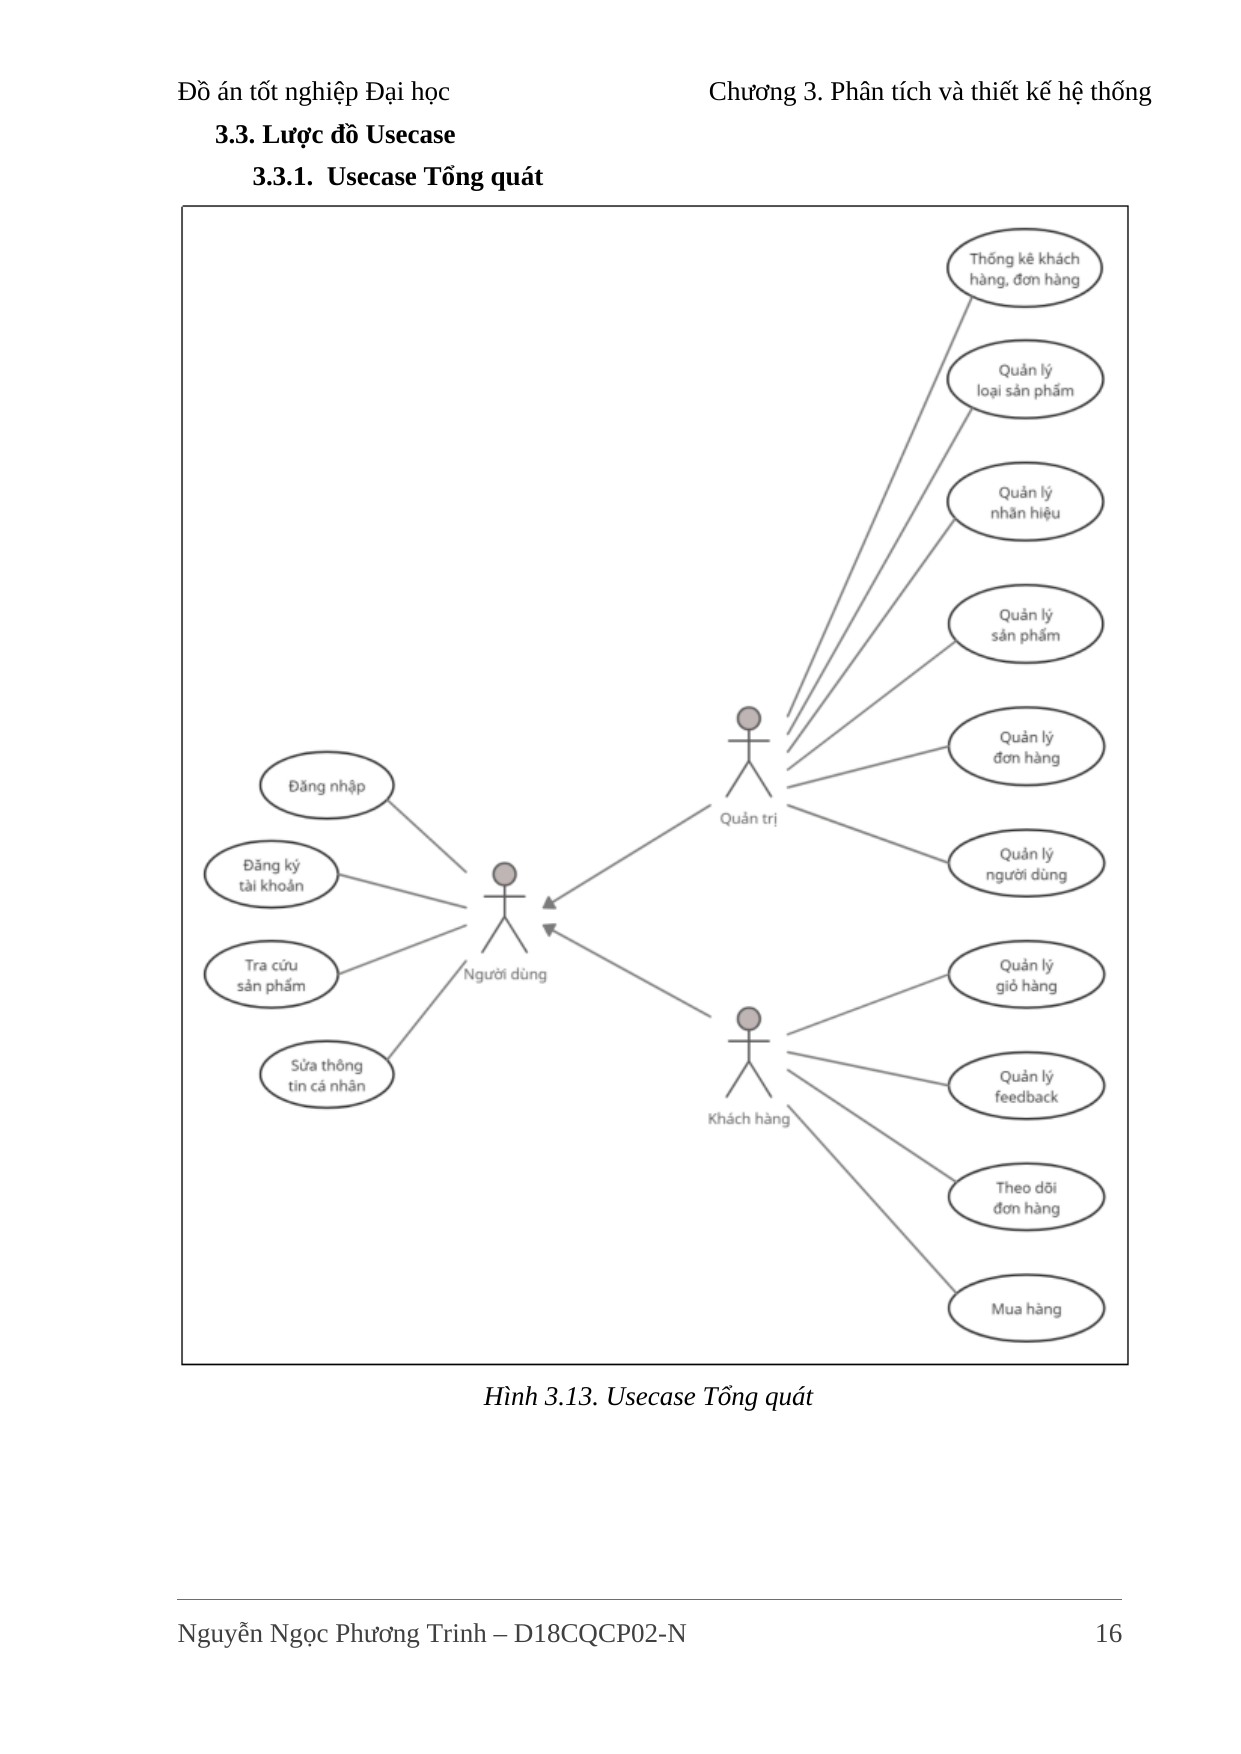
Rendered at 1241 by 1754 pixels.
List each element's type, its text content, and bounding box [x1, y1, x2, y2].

subtitle Lược đồ Usecase [215, 118, 1122, 149]
text Hình 3.3. Usecase Tổng quát [177, 1380, 1122, 1411]
picture [177, 202, 1132, 1370]
subtitle Usecase Tổng quát [252, 160, 1122, 191]
